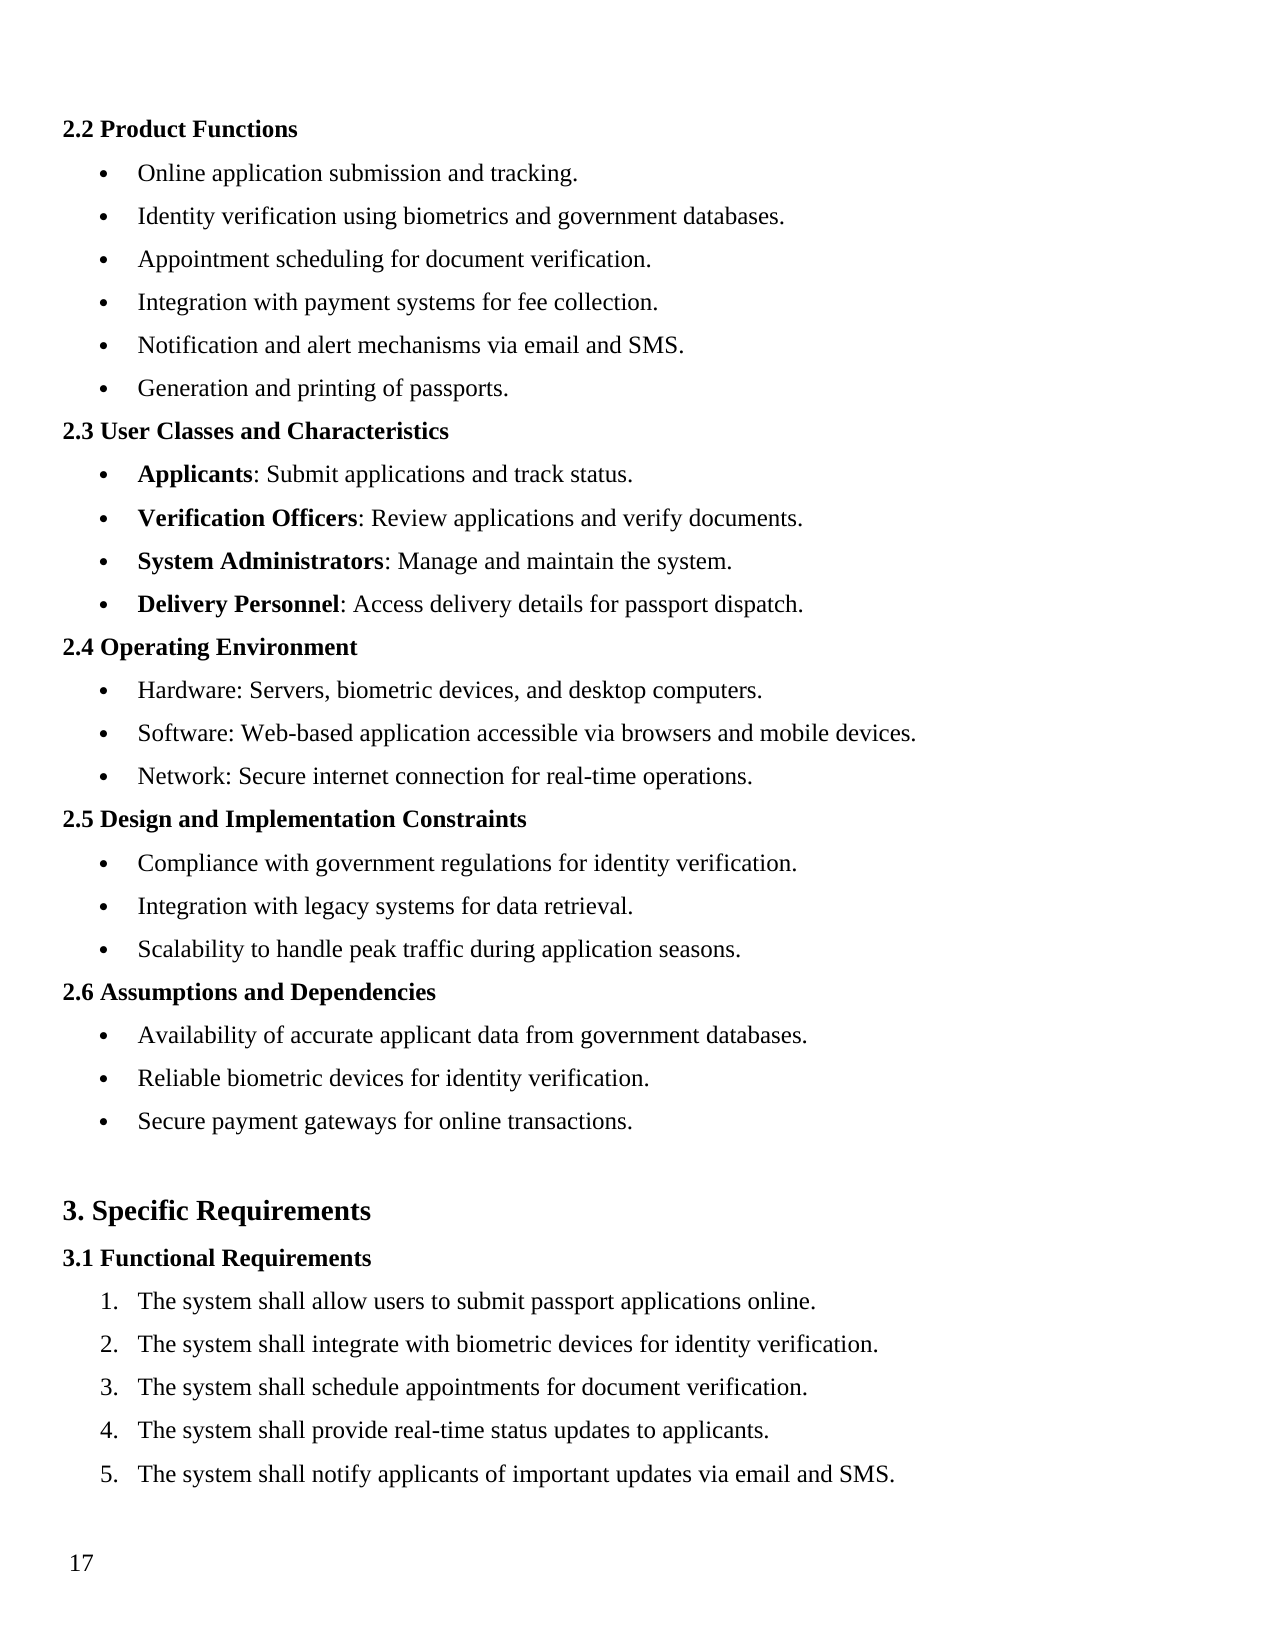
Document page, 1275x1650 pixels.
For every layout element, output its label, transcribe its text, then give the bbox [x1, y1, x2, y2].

list The system shall integrate with biometric devices for identity verification. [100, 1329, 1212, 1358]
text 2.2 Product Functions [62, 114, 1212, 143]
list Appointment scheduling for document verification. [100, 244, 1212, 273]
list Integration with payment systems for fee collection. [100, 287, 1212, 316]
list The system shall schedule appointments for document verification. [100, 1372, 1212, 1401]
list Reliable biometric devices for identity verification. [100, 1063, 1212, 1092]
text 2.3 User Classes and Characteristics [62, 416, 1212, 445]
list Applicants: Submit applications and track status. [100, 459, 1212, 488]
text 3. Specific Requirements [62, 1193, 1212, 1226]
list System Administrators: Manage and maintain the system. [100, 546, 1212, 574]
list Identity verification using biometrics and government databases. [100, 201, 1212, 229]
list Integration with legacy systems for data retrieval. [100, 891, 1212, 919]
text 2.5 Design and Implementation Constraints [62, 804, 1212, 833]
list Delivery Personnel: Access delivery details for passport dispatch. [100, 589, 1212, 618]
list Generation and printing of passports. [100, 373, 1212, 402]
list Availability of accurate applicant data from government databases. [100, 1020, 1212, 1049]
list Secure payment gateways for online transactions. [100, 1106, 1212, 1135]
list Notification and alert mechanisms via email and SMS. [100, 330, 1212, 359]
text 3.1 Functional Requirements [62, 1243, 1212, 1272]
list Software: Web-based application accessible via browsers and mobile devices. [100, 718, 1212, 747]
list The system shall notify applicants of important updates via email and SMS. [100, 1459, 1212, 1487]
list Hardware: Servers, biometric devices, and desktop computers. [100, 675, 1212, 704]
list Scalability to handle peak traffic during application seasons. [100, 934, 1212, 963]
list The system shall allow users to submit passport applications online. [100, 1286, 1212, 1315]
list Verification Officers: Review applications and verify documents. [100, 503, 1212, 531]
text 2.6 Assumptions and Dependencies [62, 977, 1212, 1006]
text 2.4 Operating Environment [62, 632, 1212, 661]
list Online application submission and tracking. [100, 158, 1212, 186]
list Compliance with government regulations for identity verification. [100, 848, 1212, 876]
list The system shall provide real-time status updates to applicants. [100, 1416, 1212, 1444]
list Network: Secure internet connection for real-time operations. [100, 761, 1212, 790]
